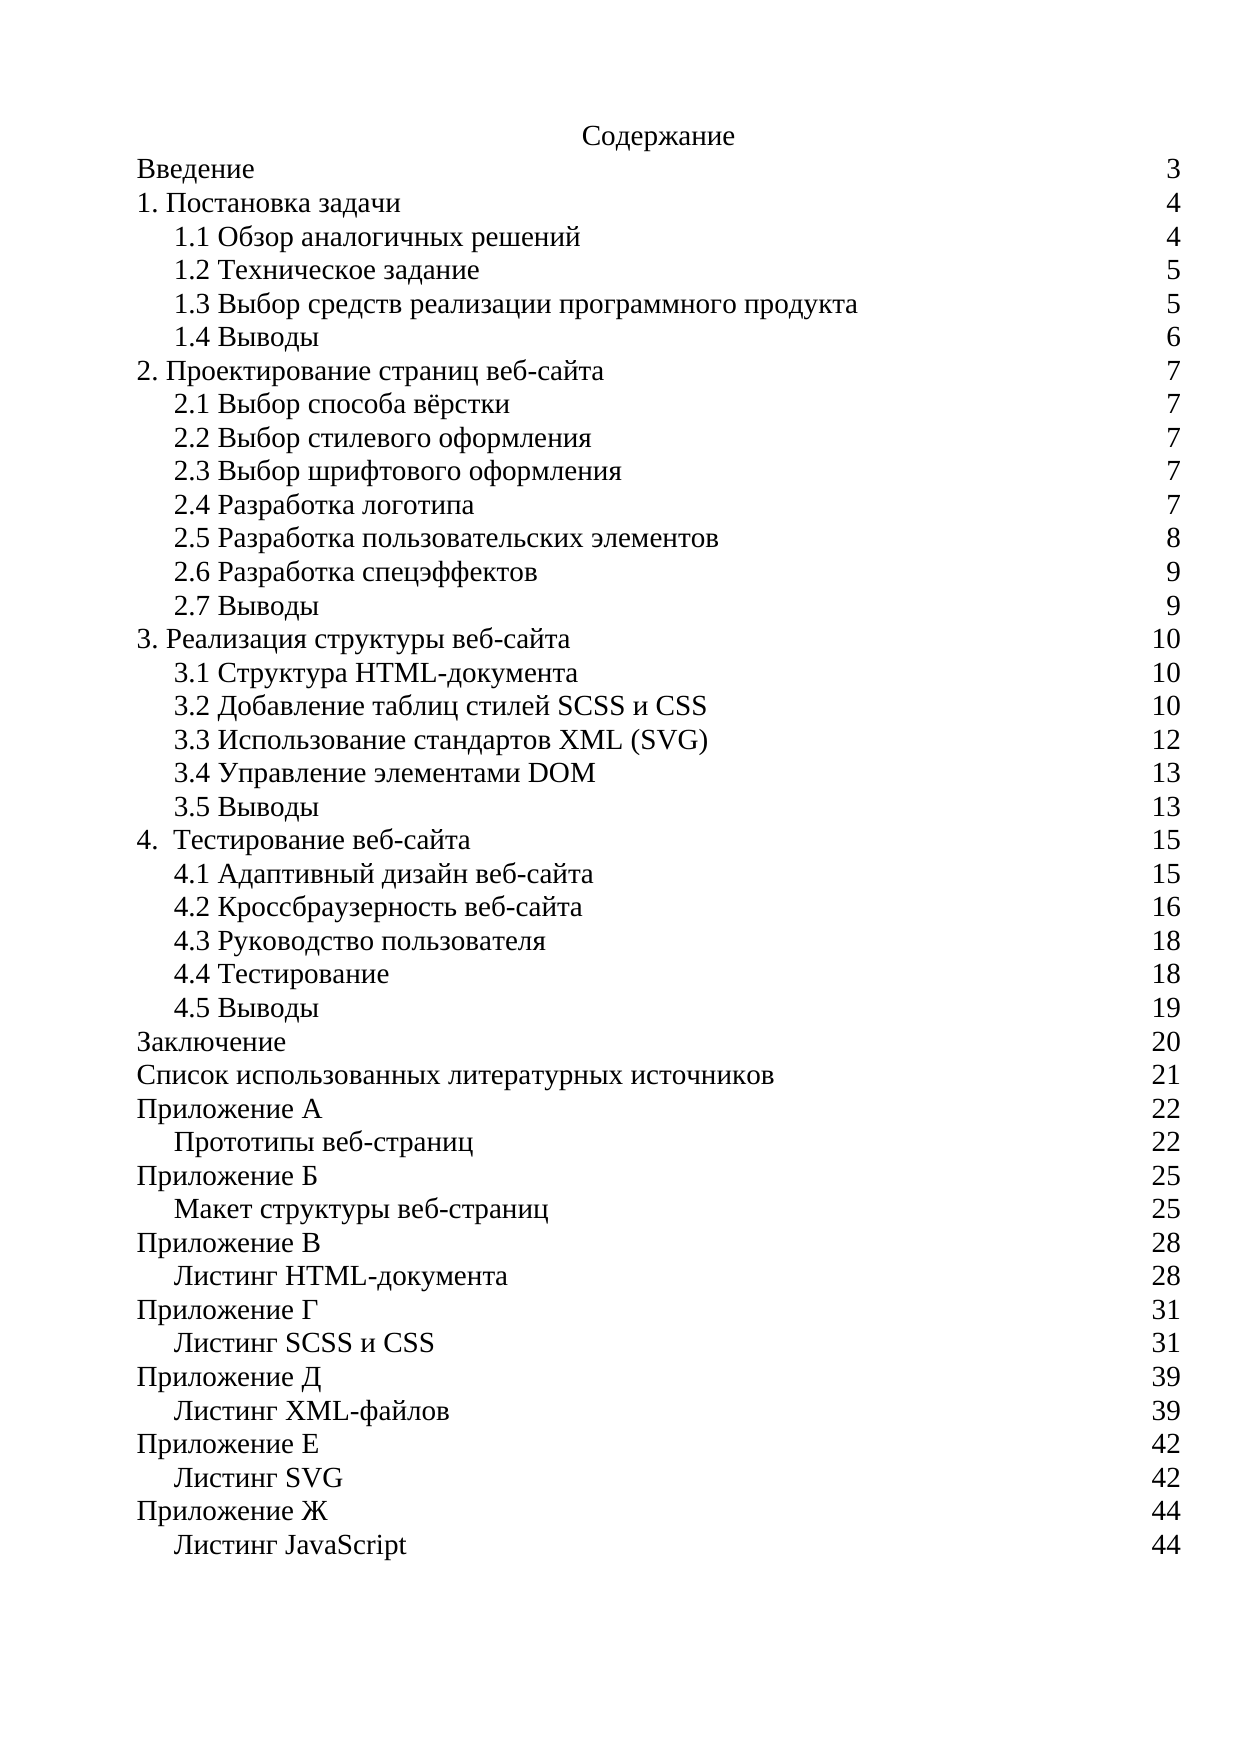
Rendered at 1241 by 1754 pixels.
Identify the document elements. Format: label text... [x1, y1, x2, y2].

text Содержание [136, 118, 1181, 152]
